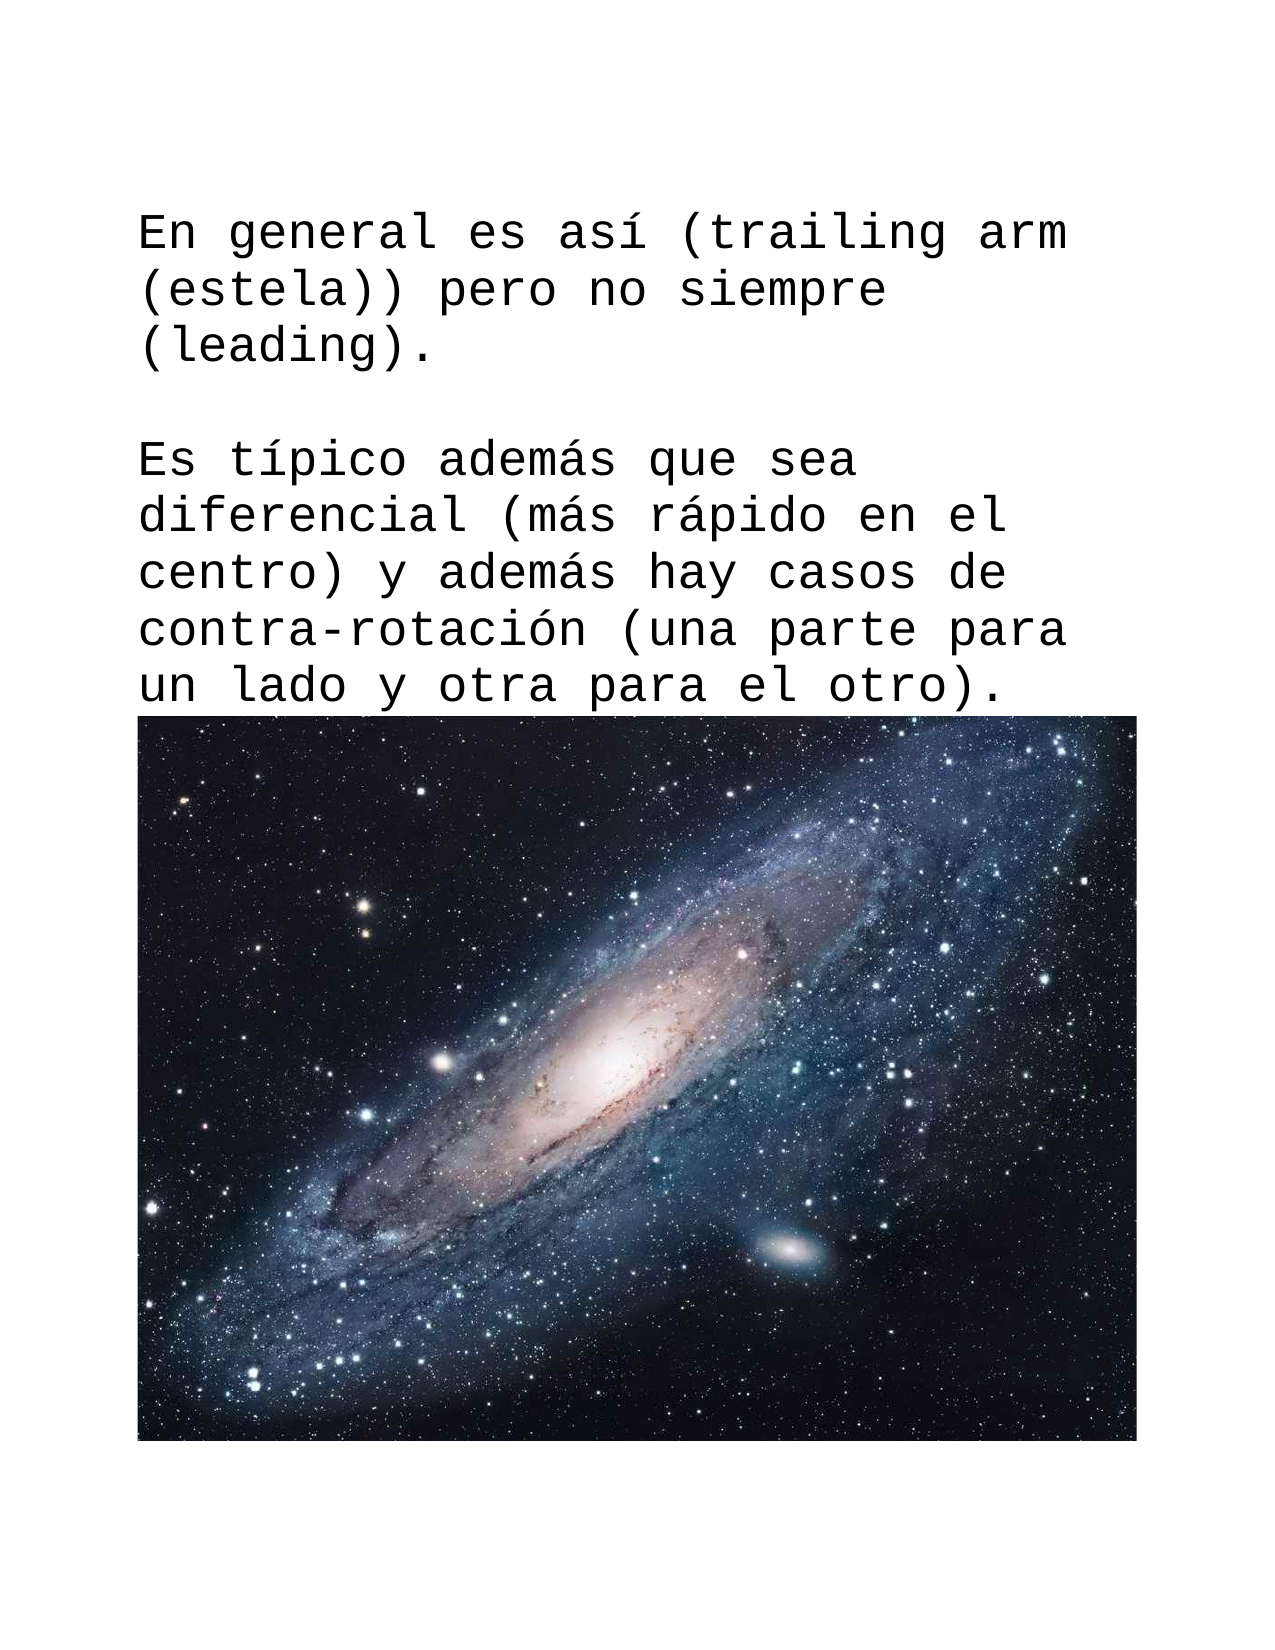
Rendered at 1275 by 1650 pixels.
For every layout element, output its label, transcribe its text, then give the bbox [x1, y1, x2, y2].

text Es típico además que sea diferencial (más rápido en el centro) y además hay casos de contra-rotación (una parte para un lado y otra para el otro). [137, 433, 1138, 717]
text En general es así (trailing arm (estela)) pero no siempre (leading). [137, 207, 1138, 377]
picture [137, 716, 1137, 1441]
